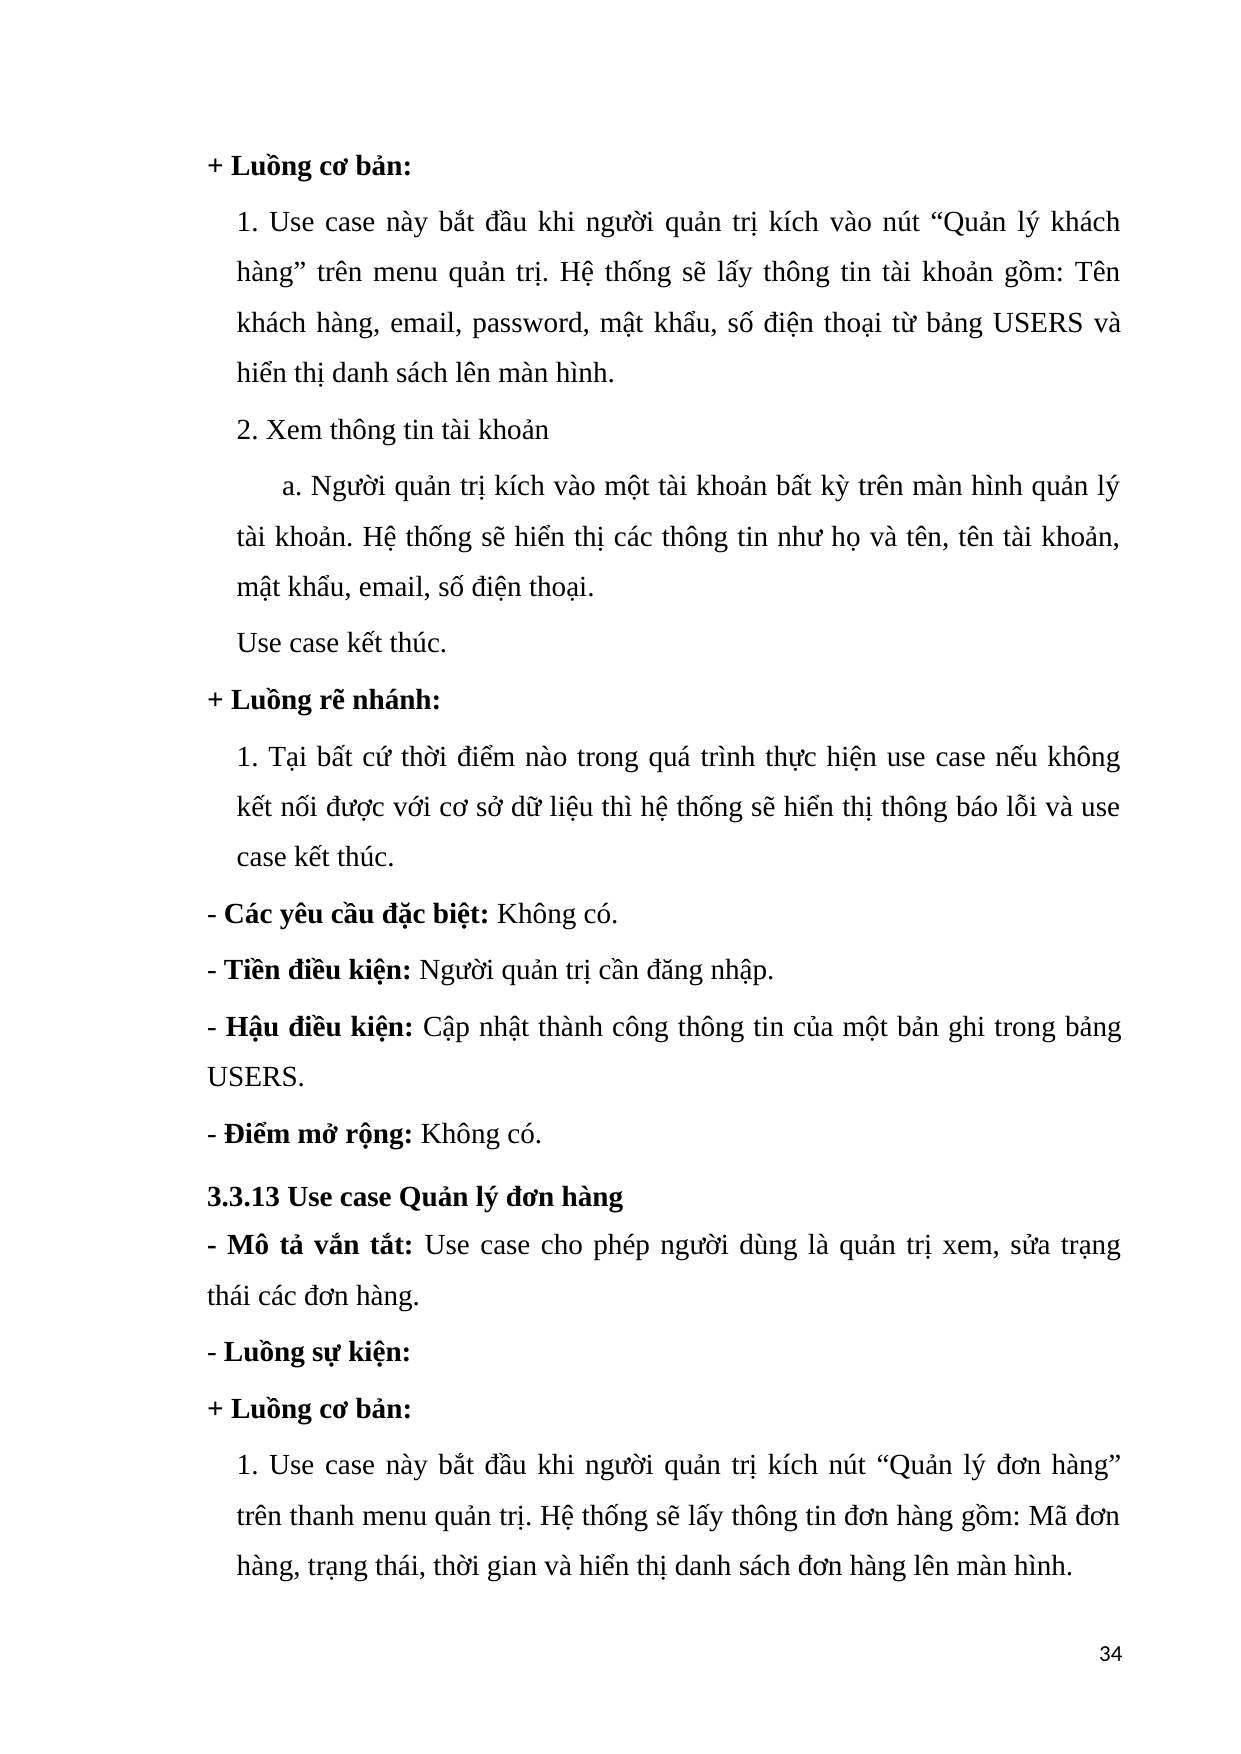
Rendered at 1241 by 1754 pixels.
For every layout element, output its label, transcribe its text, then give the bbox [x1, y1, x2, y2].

text + Luồng rẽ nhánh: [207, 682, 1122, 716]
text 2. Xem thông tin tài khoản [222, 412, 1122, 445]
text + Luồng cơ bản: [207, 148, 1122, 181]
text - Hậu điều kiện: Cập nhật thành công thông tin của một bản ghi trong bảng USERS. [207, 1009, 1122, 1093]
text - Điểm mở rộng: Không có. [207, 1116, 1122, 1149]
text - Mô tả vắn tắt: Use case cho phép người dùng là quản trị xem, sửa trạng thái các đơn hàng. [207, 1227, 1122, 1311]
text - Các yêu cầu đặc biệt: Không có. [207, 896, 1122, 929]
text 1. Tại bất cứ thời điểm nào trong quá trình thực hiện use case nếu không kết nối được với cơ sở dữ liệu thì hệ thống sẽ hiển thị thông báo lỗi và use case kết thúc. [222, 739, 1122, 873]
text Use case kết thúc. [222, 626, 1122, 659]
text - Tiền điều kiện: Người quản trị cần đăng nhập. [207, 952, 1122, 986]
text a. Người quản trị kích vào một tài khoản bất kỳ trên màn hình quản lý tài khoản. Hệ thống sẽ hiển thị các thông tin như họ và tên, tên tài khoản, mật khẩu, email, số điện thoại. [222, 468, 1122, 602]
subtitle 3.3.13 Use case Quản lý đơn hàng [207, 1179, 1122, 1212]
text 1. Use case này bắt đầu khi người quản trị kích vào nút “Quản lý khách hàng” trên menu quản trị. Hệ thống sẽ lấy thông tin tài khoản gồm: Tên khách hàng, email, password, mật khẩu, số điện thoại từ bảng USERS và hiển thị danh sách lên màn hình. [222, 204, 1122, 389]
text 1. Use case này bắt đầu khi người quản trị kích nút “Quản lý đơn hàng” trên thanh menu quản trị. Hệ thống sẽ lấy thông tin đơn hàng gồm: Mã đơn hàng, trạng thái, thời gian và hiển thị danh sách đơn hàng lên màn hình. [222, 1447, 1122, 1581]
text - Luồng sự kiện: [207, 1334, 1122, 1368]
text + Luồng cơ bản: [207, 1391, 1122, 1424]
